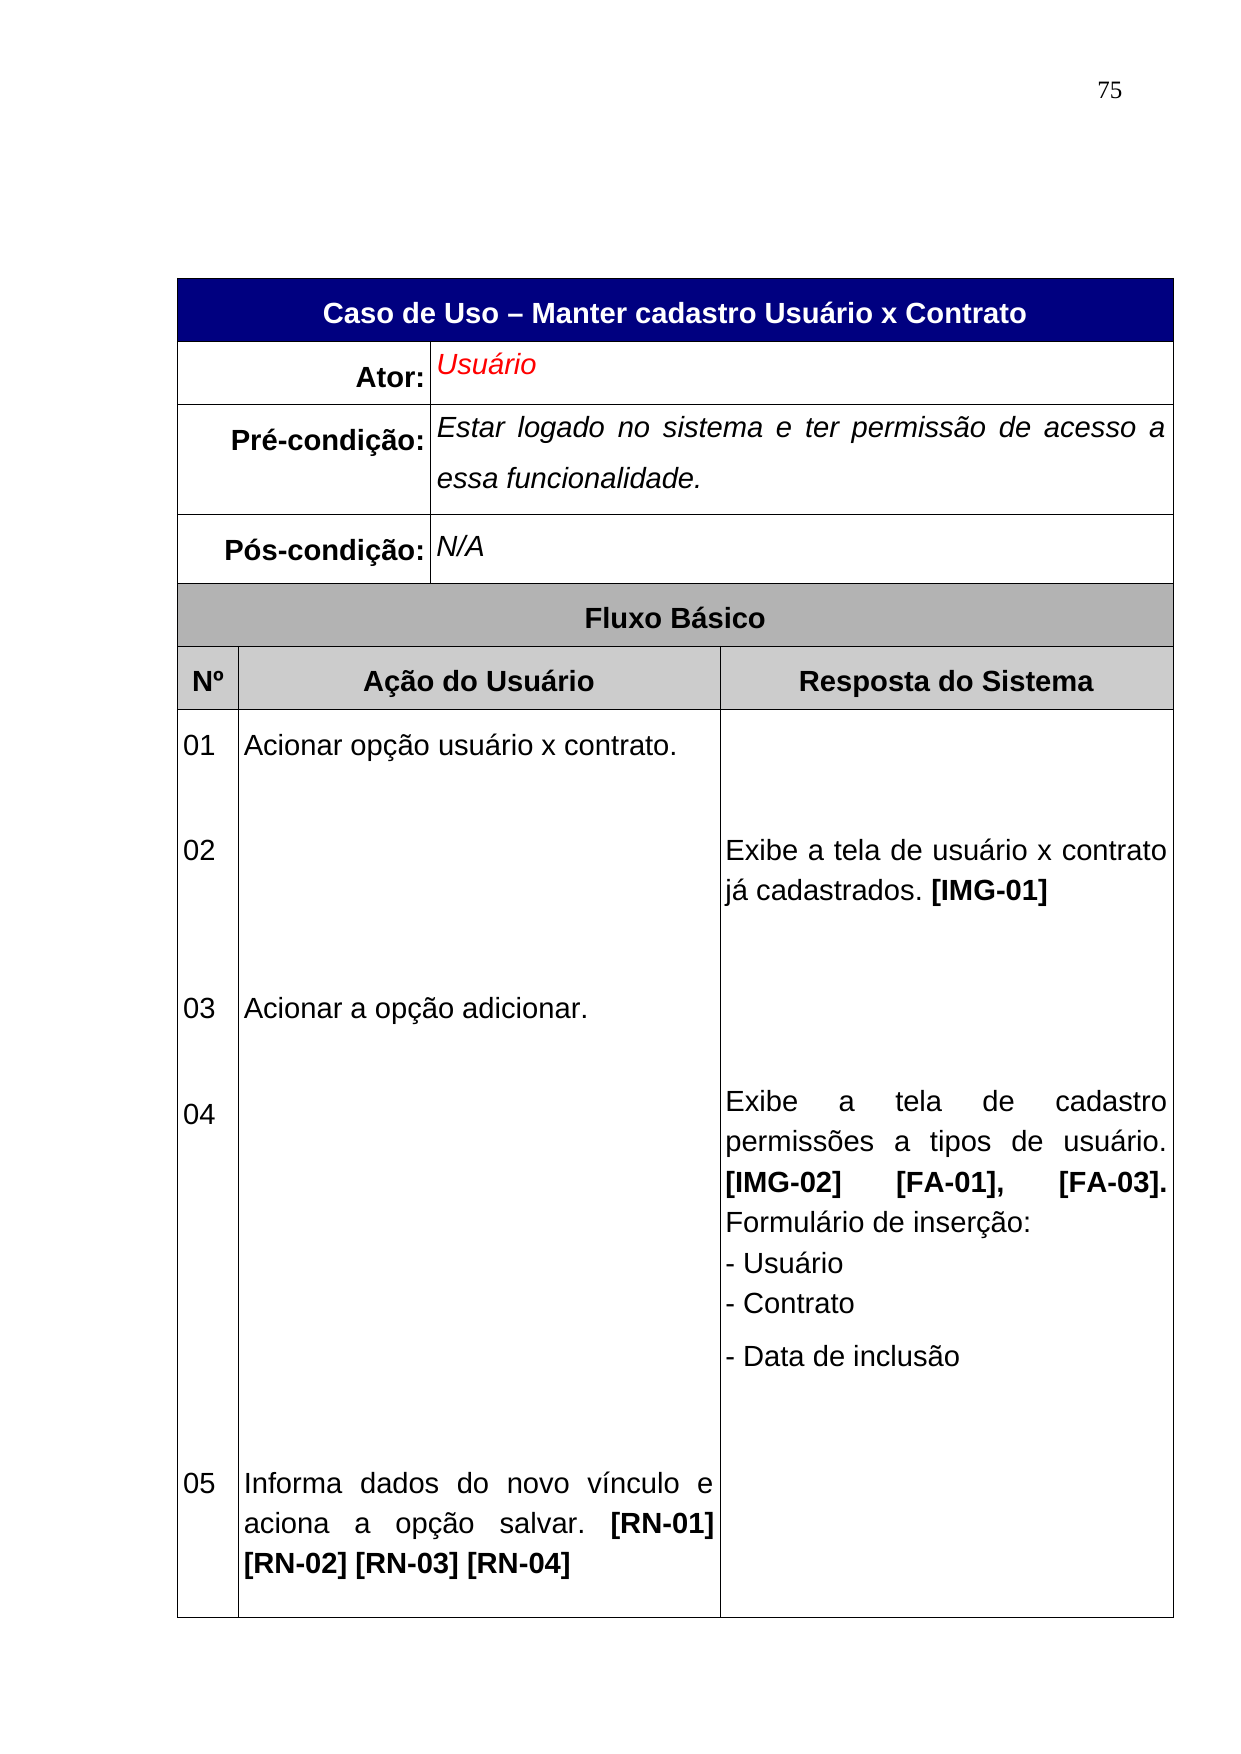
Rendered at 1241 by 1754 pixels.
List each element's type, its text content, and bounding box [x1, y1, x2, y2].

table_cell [239, 710, 720, 1617]
table_cell Estar logado no sistema e ter permissão de acesso a essa funcionalidade. [431, 405, 1173, 514]
table_cell 01 02 03 04 05 06 [178, 710, 238, 1617]
table_cell Ação do Usuário [239, 647, 720, 709]
table_cell Usuário [431, 342, 1173, 404]
table_header Caso de Uso – Manter cadastro Usuário x Contrato [178, 279, 1173, 341]
table_cell Pós-condição: [178, 515, 430, 582]
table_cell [721, 710, 1173, 1617]
table_cell Resposta do Sistema [721, 647, 1173, 709]
table_cell Ator: [178, 342, 430, 404]
table_cell Nº [178, 647, 238, 709]
table_cell Pré-condição: [178, 405, 430, 514]
table_cell Fluxo Básico [178, 584, 1173, 646]
table_cell N/A [431, 515, 1173, 582]
